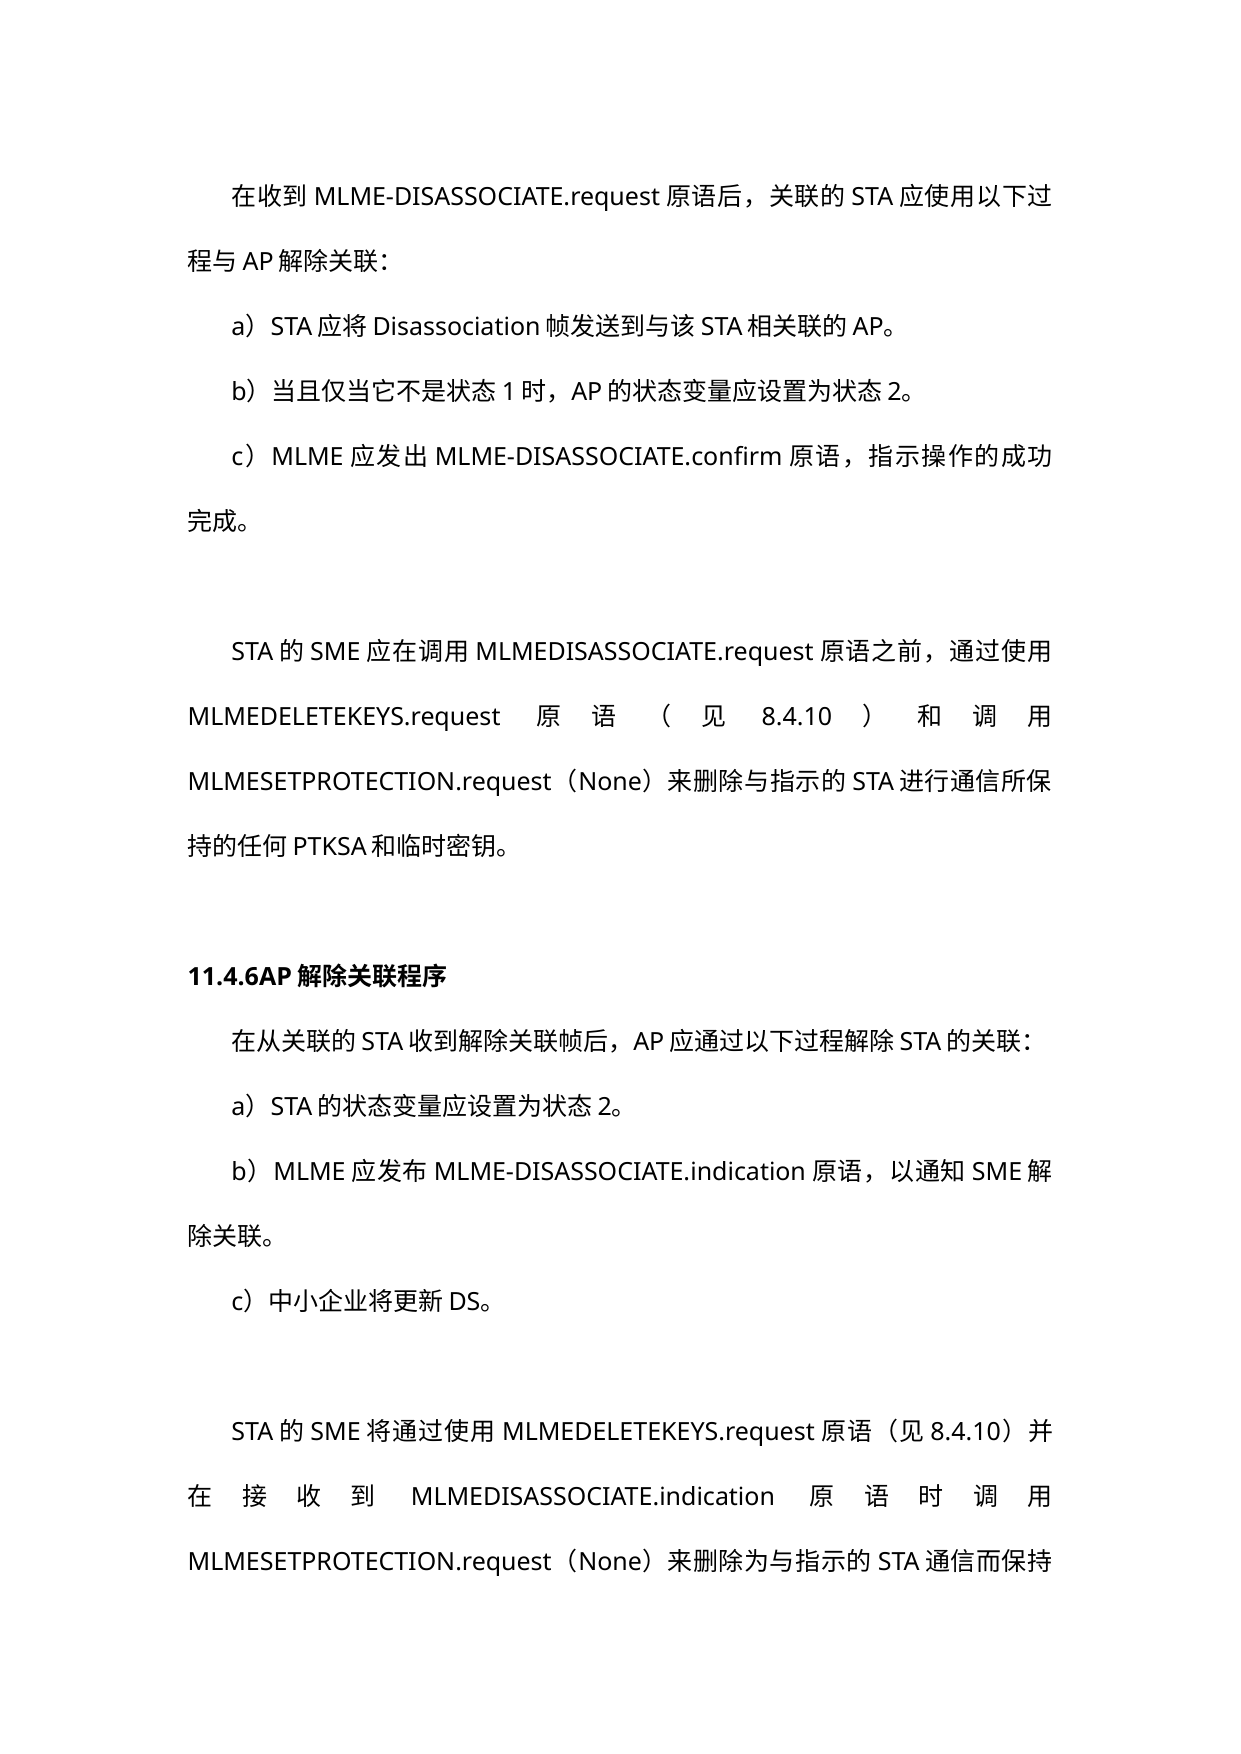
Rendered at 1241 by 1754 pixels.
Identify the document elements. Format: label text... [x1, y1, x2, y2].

text STA的SME应在调用MLMEDISASSOCIATE.request原语之前，通过使用MLMEDELETEKEYS.request原语（见8.4.10）和调用MLMESETPROTECTION.request（None）来删除与指示的STA进行通信所保持的任何PTKSA和临时密钥。 [187, 617, 1053, 877]
text 在从关联的STA收到解除关联帧后，AP应通过以下过程解除STA的关联： [187, 1007, 1053, 1072]
text 在收到MLME-DISASSOCIATE.request原语后，关联的STA应使用以下过程与AP解除关联： [187, 162, 1053, 292]
text b）当且仅当它不是状态1时，AP的状态变量应设置为状态2。 [187, 357, 1053, 422]
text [187, 1397, 1053, 1592]
text a）STA的状态变量应设置为状态2。 [187, 1072, 1053, 1137]
text a）STA应将Disassociation帧发送到与该STA相关联的AP。 [187, 292, 1053, 357]
text b）MLME应发布MLME-DISASSOCIATE.indication原语，以通知SME解除关联。 [187, 1137, 1053, 1267]
text c）中小企业将更新DS。 [187, 1267, 1053, 1332]
text 11.4.6AP解除关联程序 [187, 942, 1053, 1007]
text c）MLME应发出MLME-DISASSOCIATE.confirm原语，指示操作的成功完成。 [187, 422, 1053, 552]
